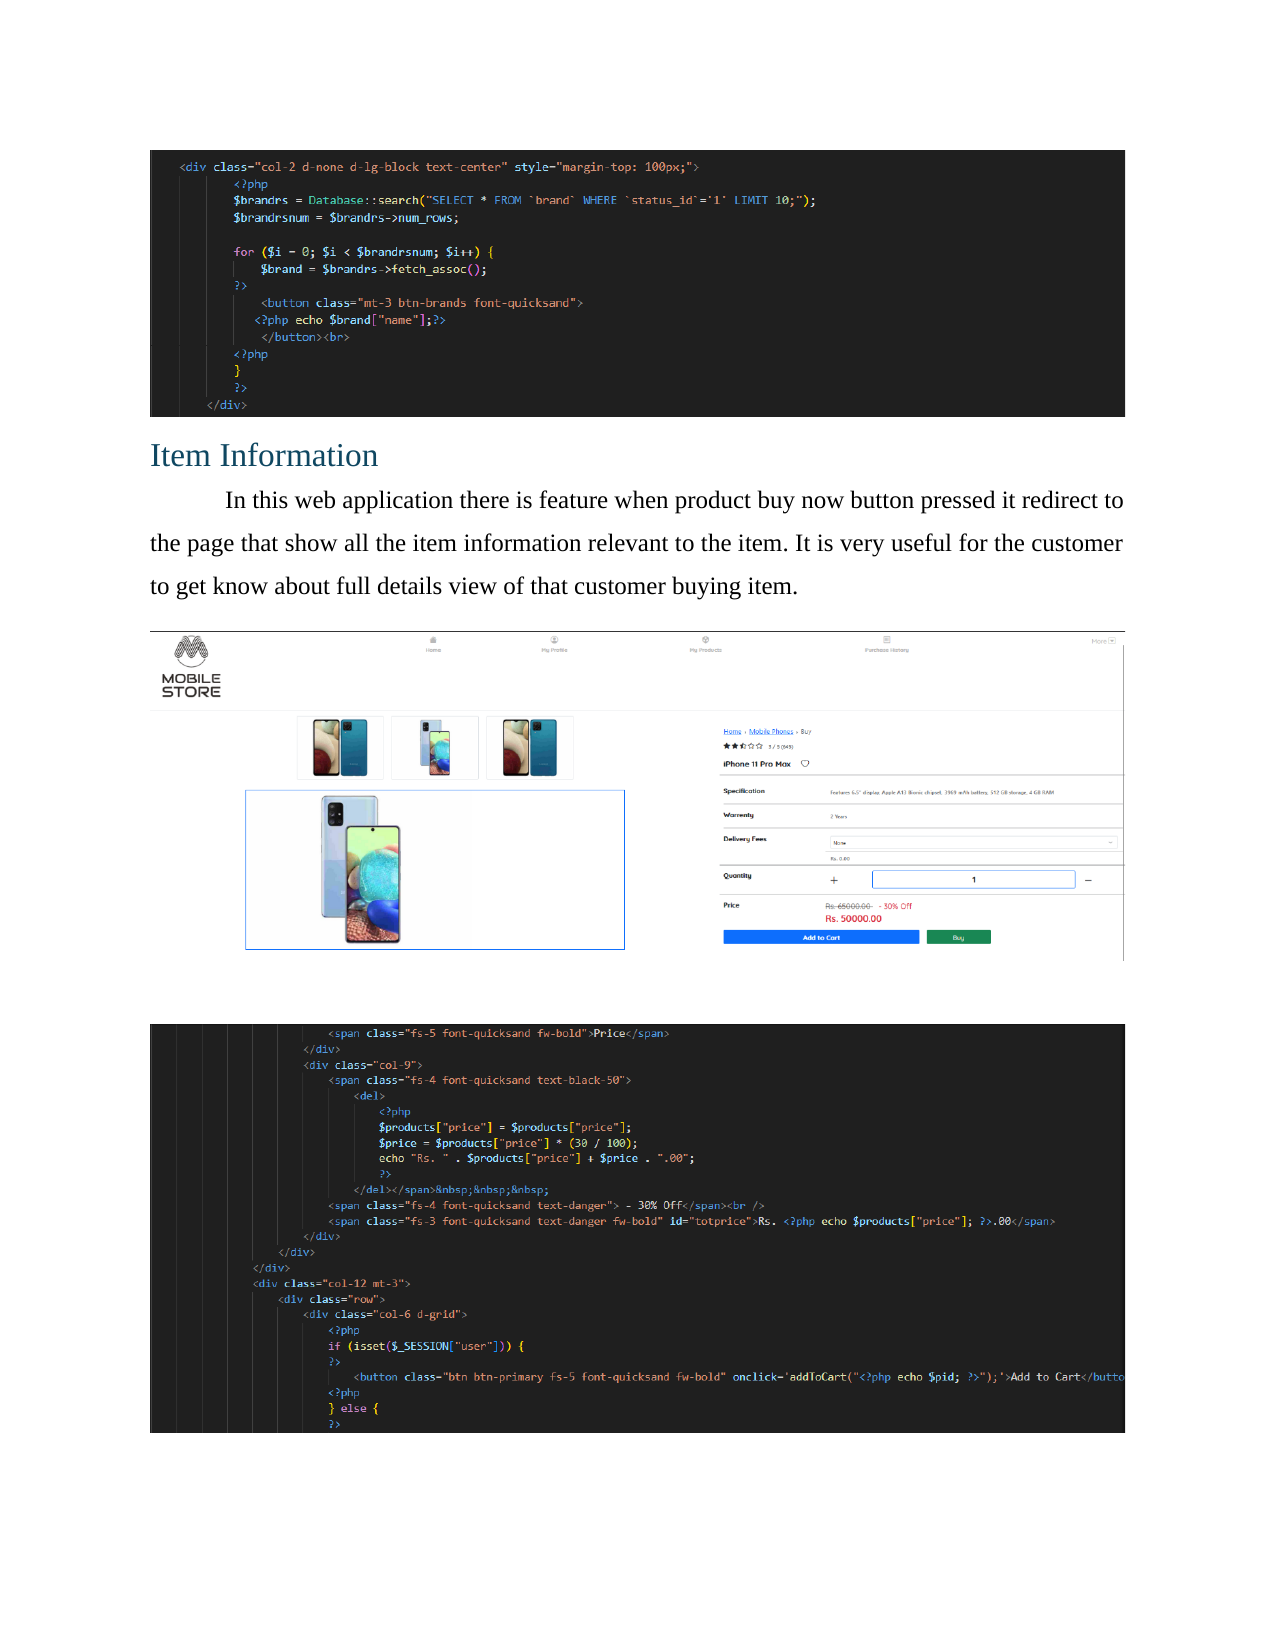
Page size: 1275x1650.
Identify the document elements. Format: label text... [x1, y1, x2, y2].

text In this web application there is feature when product buy now button pressed it redirect to the page that show all the item information relevant to the item. It is very useful for the customer to get know about full details view of that customer buying item. [150, 485, 1125, 600]
subtitle Item Information [150, 436, 1125, 474]
picture [150, 150, 1125, 417]
picture [150, 631, 1125, 961]
picture [150, 1024, 1125, 1433]
